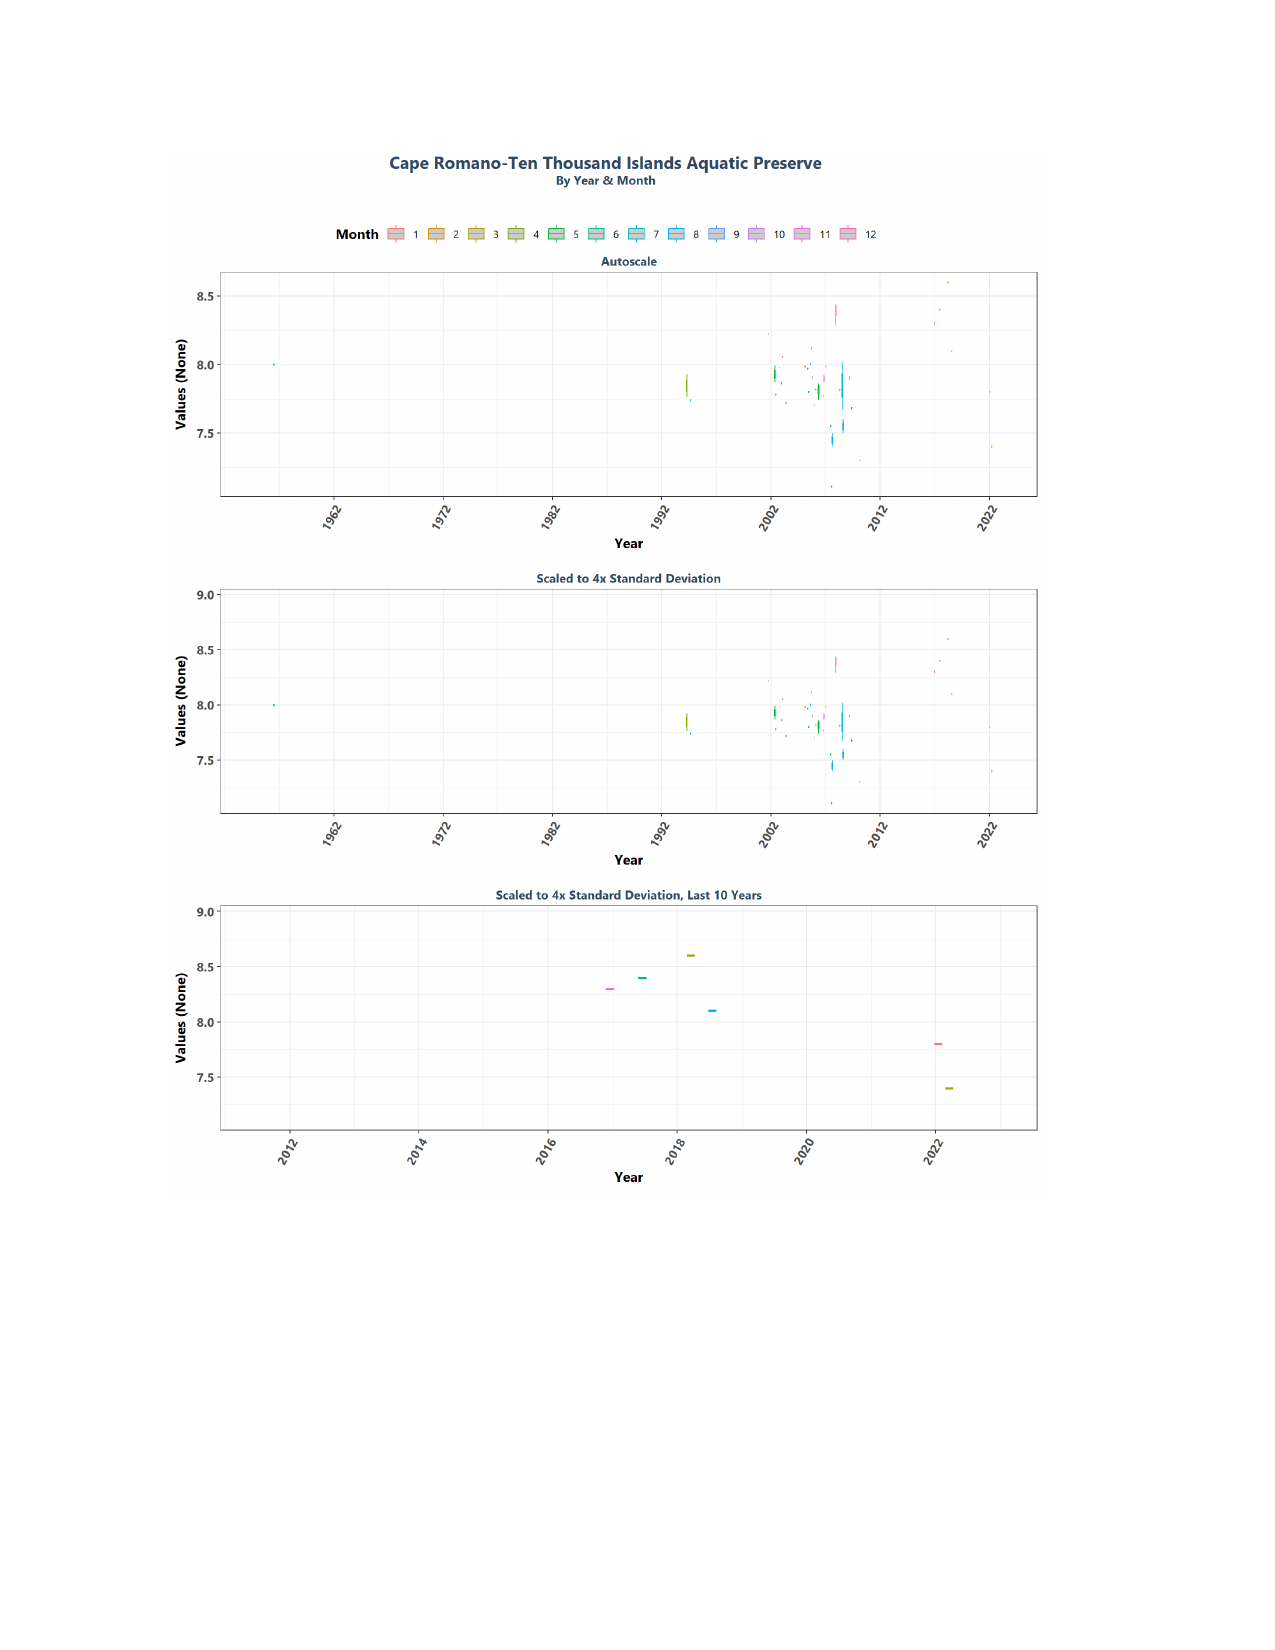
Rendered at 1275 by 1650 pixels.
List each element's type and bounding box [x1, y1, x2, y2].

picture [168, 150, 1044, 1200]
